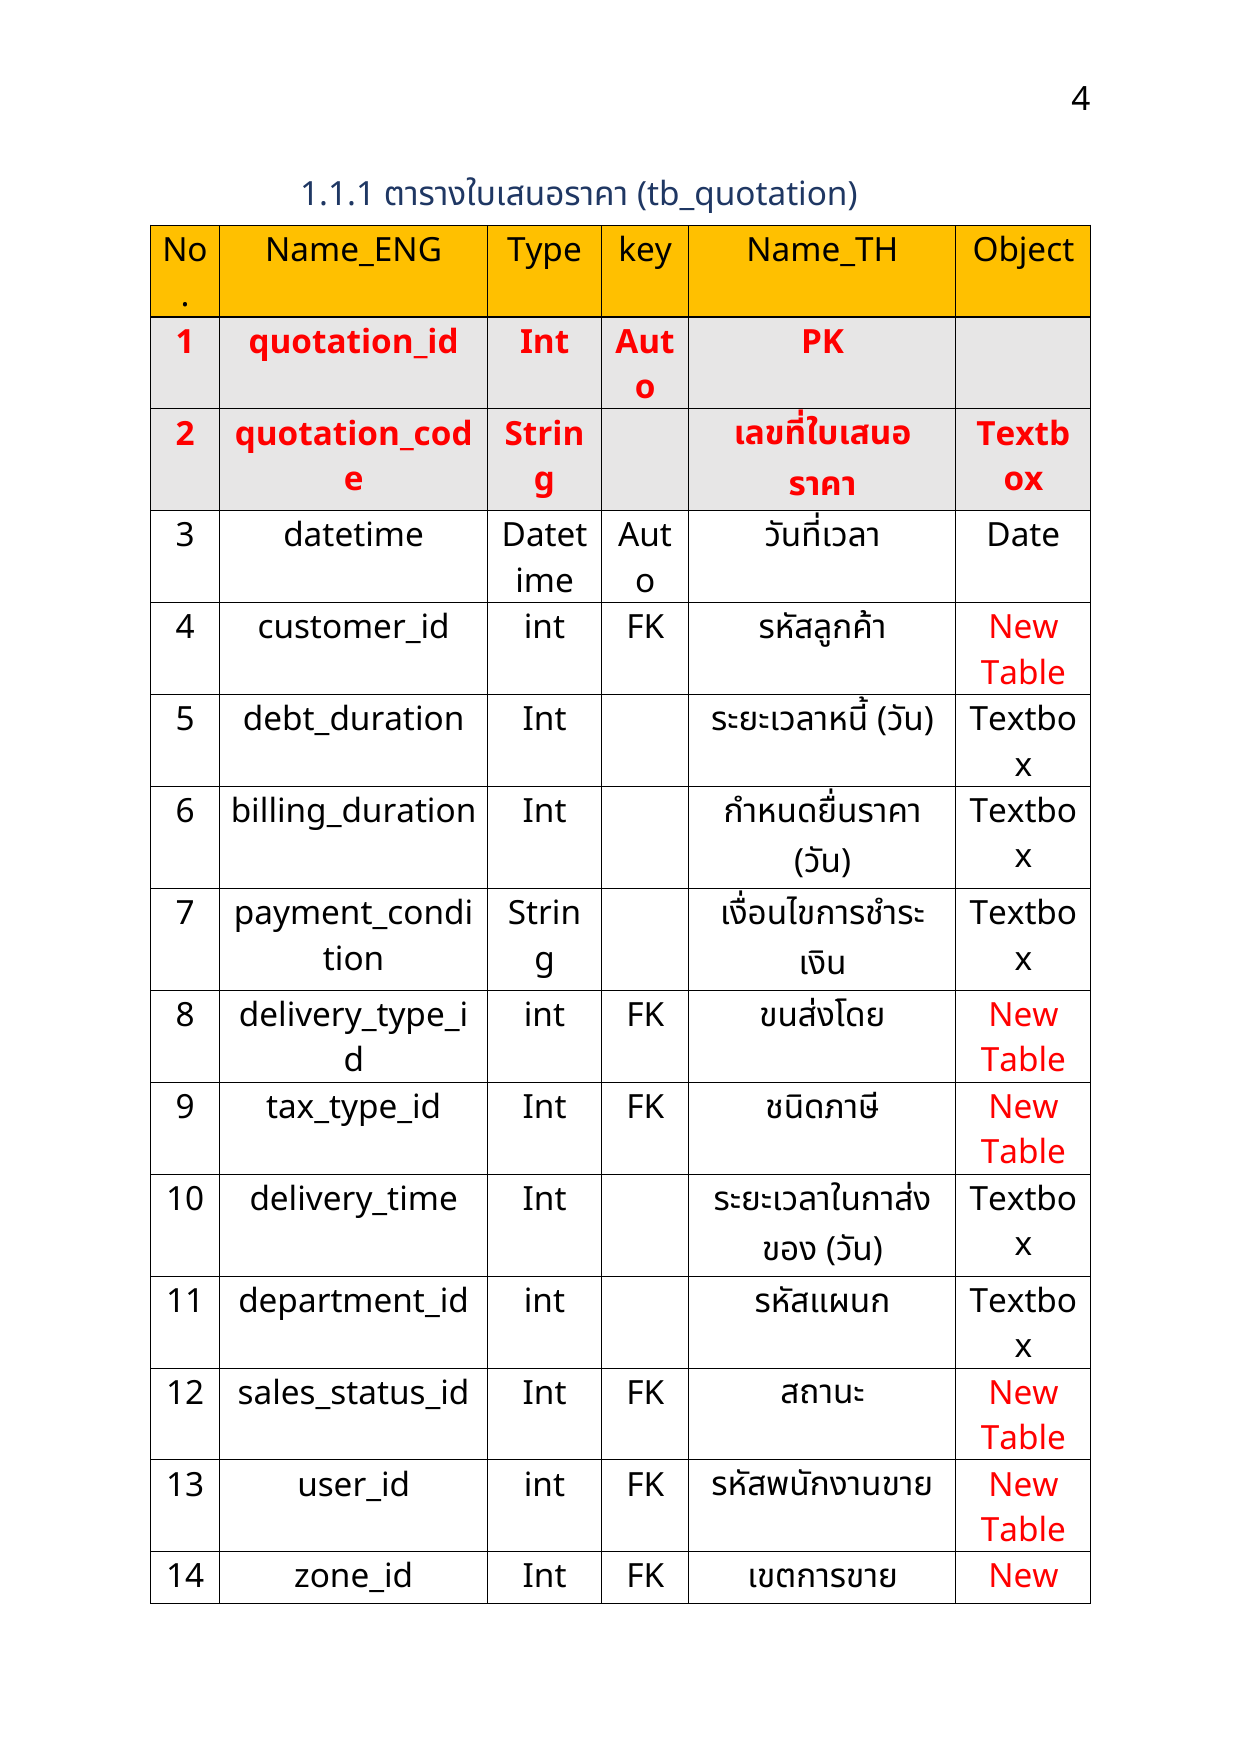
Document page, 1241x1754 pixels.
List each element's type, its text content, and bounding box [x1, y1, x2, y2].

table_cell Textbox [956, 787, 1090, 888]
table_cell 7 [151, 889, 219, 990]
table_cell delivery_time [220, 1175, 487, 1276]
table_cell [602, 1277, 688, 1367]
table_cell 9 [151, 1083, 219, 1173]
table_cell 11 [151, 1277, 219, 1367]
table_cell New Table [956, 1460, 1090, 1551]
table_cell Datetime [488, 511, 601, 602]
table_cell FK [602, 991, 688, 1082]
table_cell New Table [956, 1083, 1090, 1173]
table_cell [956, 318, 1090, 408]
table_cell Int [488, 695, 601, 786]
table_cell 5 [151, 695, 219, 786]
table_cell [602, 409, 688, 510]
table_cell FK [602, 603, 688, 694]
table_cell Textbox [956, 409, 1090, 510]
table_cell FK [602, 1460, 688, 1551]
table_cell int [488, 603, 601, 694]
table_cell quotation_id [220, 318, 487, 408]
table_cell New Table [956, 991, 1090, 1082]
table_cell Int [488, 1552, 601, 1603]
table_cell Int [488, 1369, 601, 1459]
table_cell int [488, 1460, 601, 1551]
table_cell Int [488, 787, 601, 888]
table_cell 6 [151, 787, 219, 888]
table_cell New Table [956, 1369, 1090, 1459]
table_cell [602, 1175, 688, 1276]
table_cell ระยะเวลาหนี้ (วัน) [689, 695, 955, 786]
table_header Type [488, 226, 601, 316]
table_cell quotation_code [220, 409, 487, 510]
table_cell payment_condition [220, 889, 487, 990]
table_cell Textbox [956, 1175, 1090, 1276]
table_cell PK [689, 318, 955, 408]
table_cell รหัสลูกค้า [689, 603, 955, 694]
table_cell datetime [220, 511, 487, 602]
table_cell Textbox [956, 889, 1090, 990]
table_cell user_id [220, 1460, 487, 1551]
table_cell sales_status_id [220, 1369, 487, 1459]
table_cell [602, 695, 688, 786]
table_cell 12 [151, 1369, 219, 1459]
table_cell Date [956, 511, 1090, 602]
table_cell Textbox [956, 695, 1090, 786]
table_cell 3 [151, 511, 219, 602]
table_cell Int [488, 318, 601, 408]
table_cell New Table [956, 603, 1090, 694]
table_header Name_ENG [220, 226, 487, 316]
table_cell billing_duration [220, 787, 487, 888]
table_cell วันที่เวลา [689, 511, 955, 602]
table_cell 14 [151, 1552, 219, 1603]
table_header No. [151, 226, 219, 316]
table_cell ขนส่งโดย [689, 991, 955, 1082]
table_cell delivery_type_id [220, 991, 487, 1082]
table_cell 13 [151, 1460, 219, 1551]
table_cell int [488, 1277, 601, 1367]
table_cell Int [488, 1175, 601, 1276]
table_cell 2 [151, 409, 219, 510]
table_cell รหัสแผนก [689, 1277, 955, 1367]
table_cell Int [488, 1083, 601, 1173]
table_cell String [488, 409, 601, 510]
table_cell 4 [151, 603, 219, 694]
table_cell zone_id [220, 1552, 487, 1603]
table_cell FK [602, 1369, 688, 1459]
table_cell เขตการขาย [689, 1552, 955, 1603]
table_cell [602, 787, 688, 888]
table_cell tax_type_id [220, 1083, 487, 1173]
table_cell FK [602, 1083, 688, 1173]
table_cell 10 [151, 1175, 219, 1276]
table_cell เงื่อนไขการชำระเงิน [689, 889, 955, 990]
table_cell [602, 889, 688, 990]
table_header Object [956, 226, 1090, 316]
table_cell Auto [602, 318, 688, 408]
table_cell กำหนดยื่นราคา (วัน) [689, 787, 955, 888]
table_header key [602, 226, 688, 316]
table_cell 1 [151, 318, 219, 408]
table_cell customer_id [220, 603, 487, 694]
table_cell เลขที่ใบเสนอราคา [689, 409, 955, 510]
table_header Name_TH [689, 226, 955, 316]
table_cell รหัสพนักงานขาย [689, 1460, 955, 1551]
subtitle 1.1.1 ตารางใบเสนอราคา (tb_quotation) [300, 170, 1090, 221]
table_cell FK [602, 1552, 688, 1603]
table_cell ระยะเวลาในกาส่งของ (วัน) [689, 1175, 955, 1276]
table_cell Textbox [956, 1277, 1090, 1367]
table_cell 8 [151, 991, 219, 1082]
table_cell สถานะ [689, 1369, 955, 1459]
table_cell Auto [602, 511, 688, 602]
table_cell ชนิดภาษี [689, 1083, 955, 1173]
table_cell String [488, 889, 601, 990]
table_cell int [488, 991, 601, 1082]
table_cell debt_duration [220, 695, 487, 786]
table_cell New Table [956, 1552, 1090, 1603]
table_cell department_id [220, 1277, 487, 1367]
